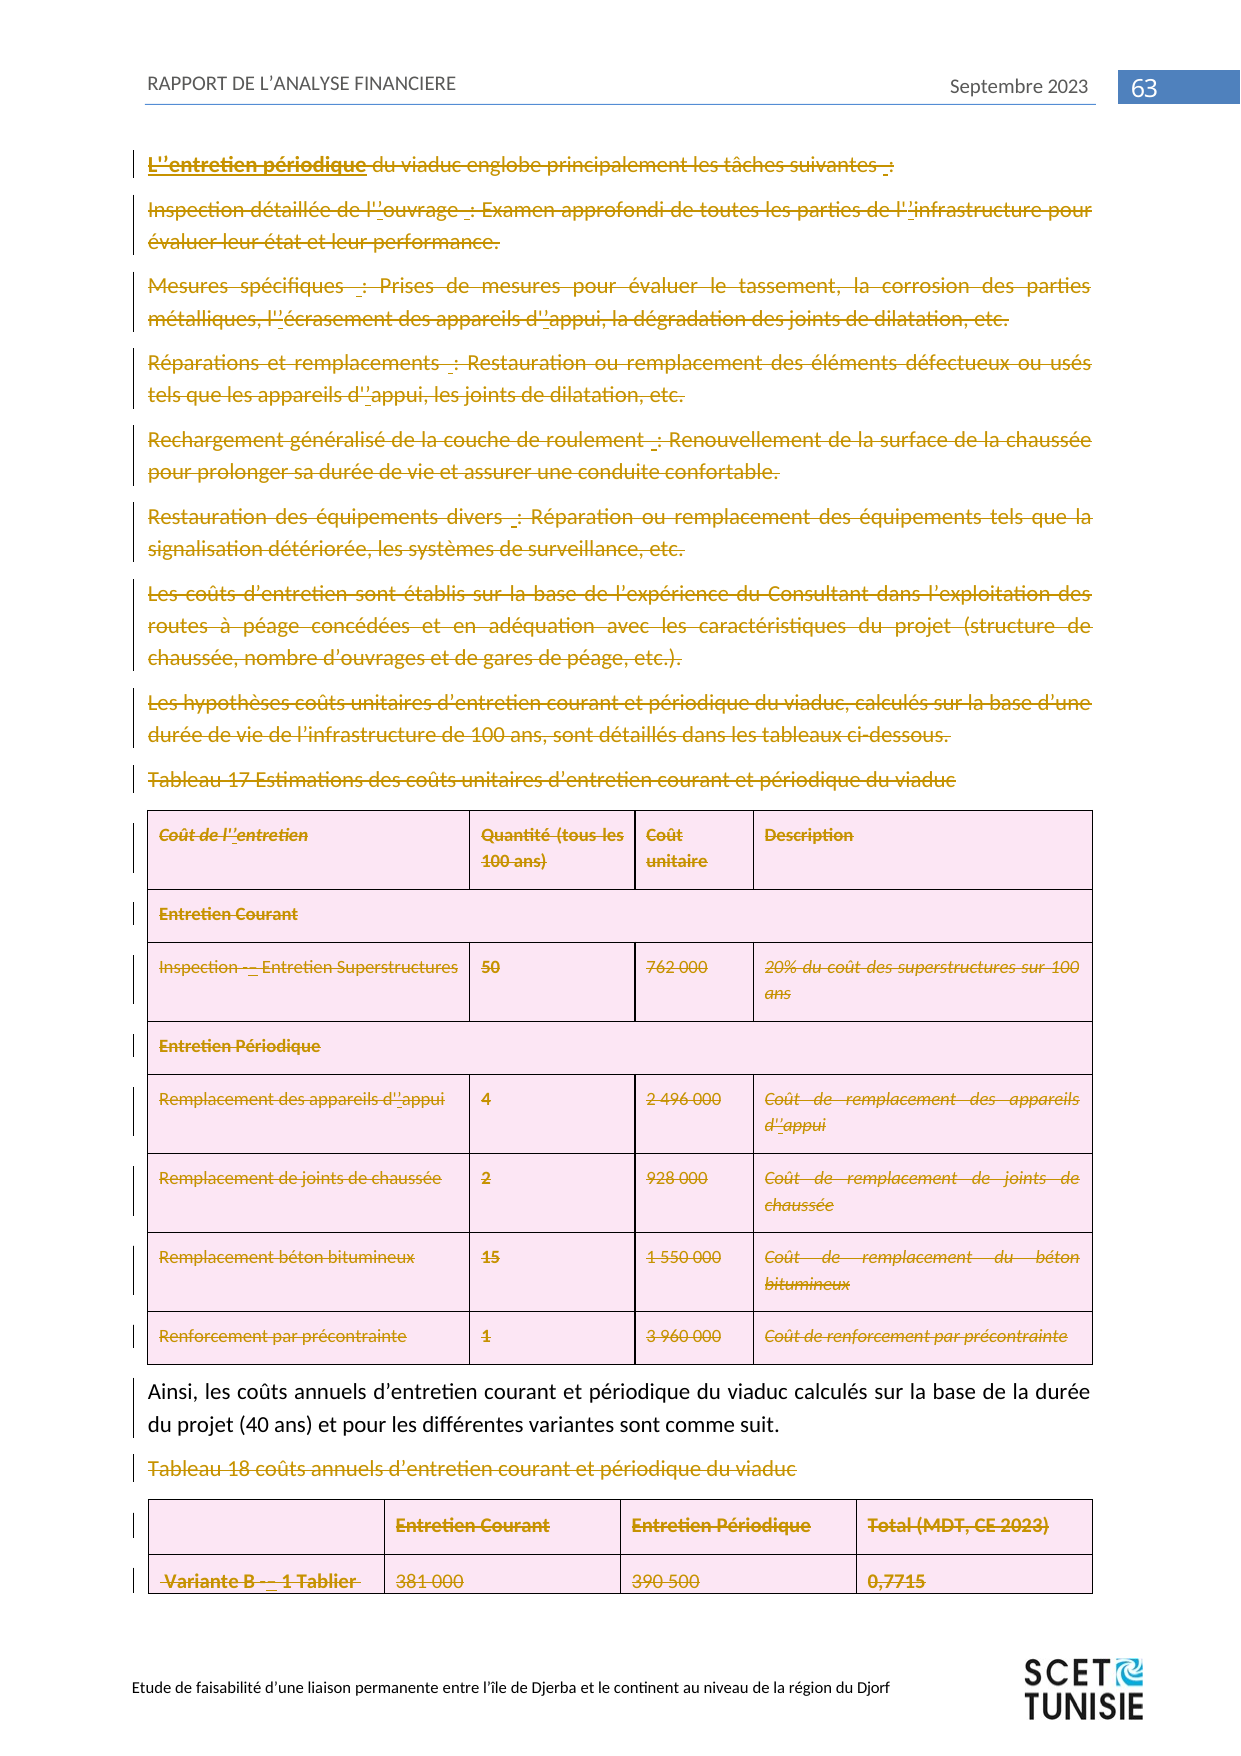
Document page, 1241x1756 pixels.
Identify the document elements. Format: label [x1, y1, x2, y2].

picture [1024, 1658, 1143, 1720]
